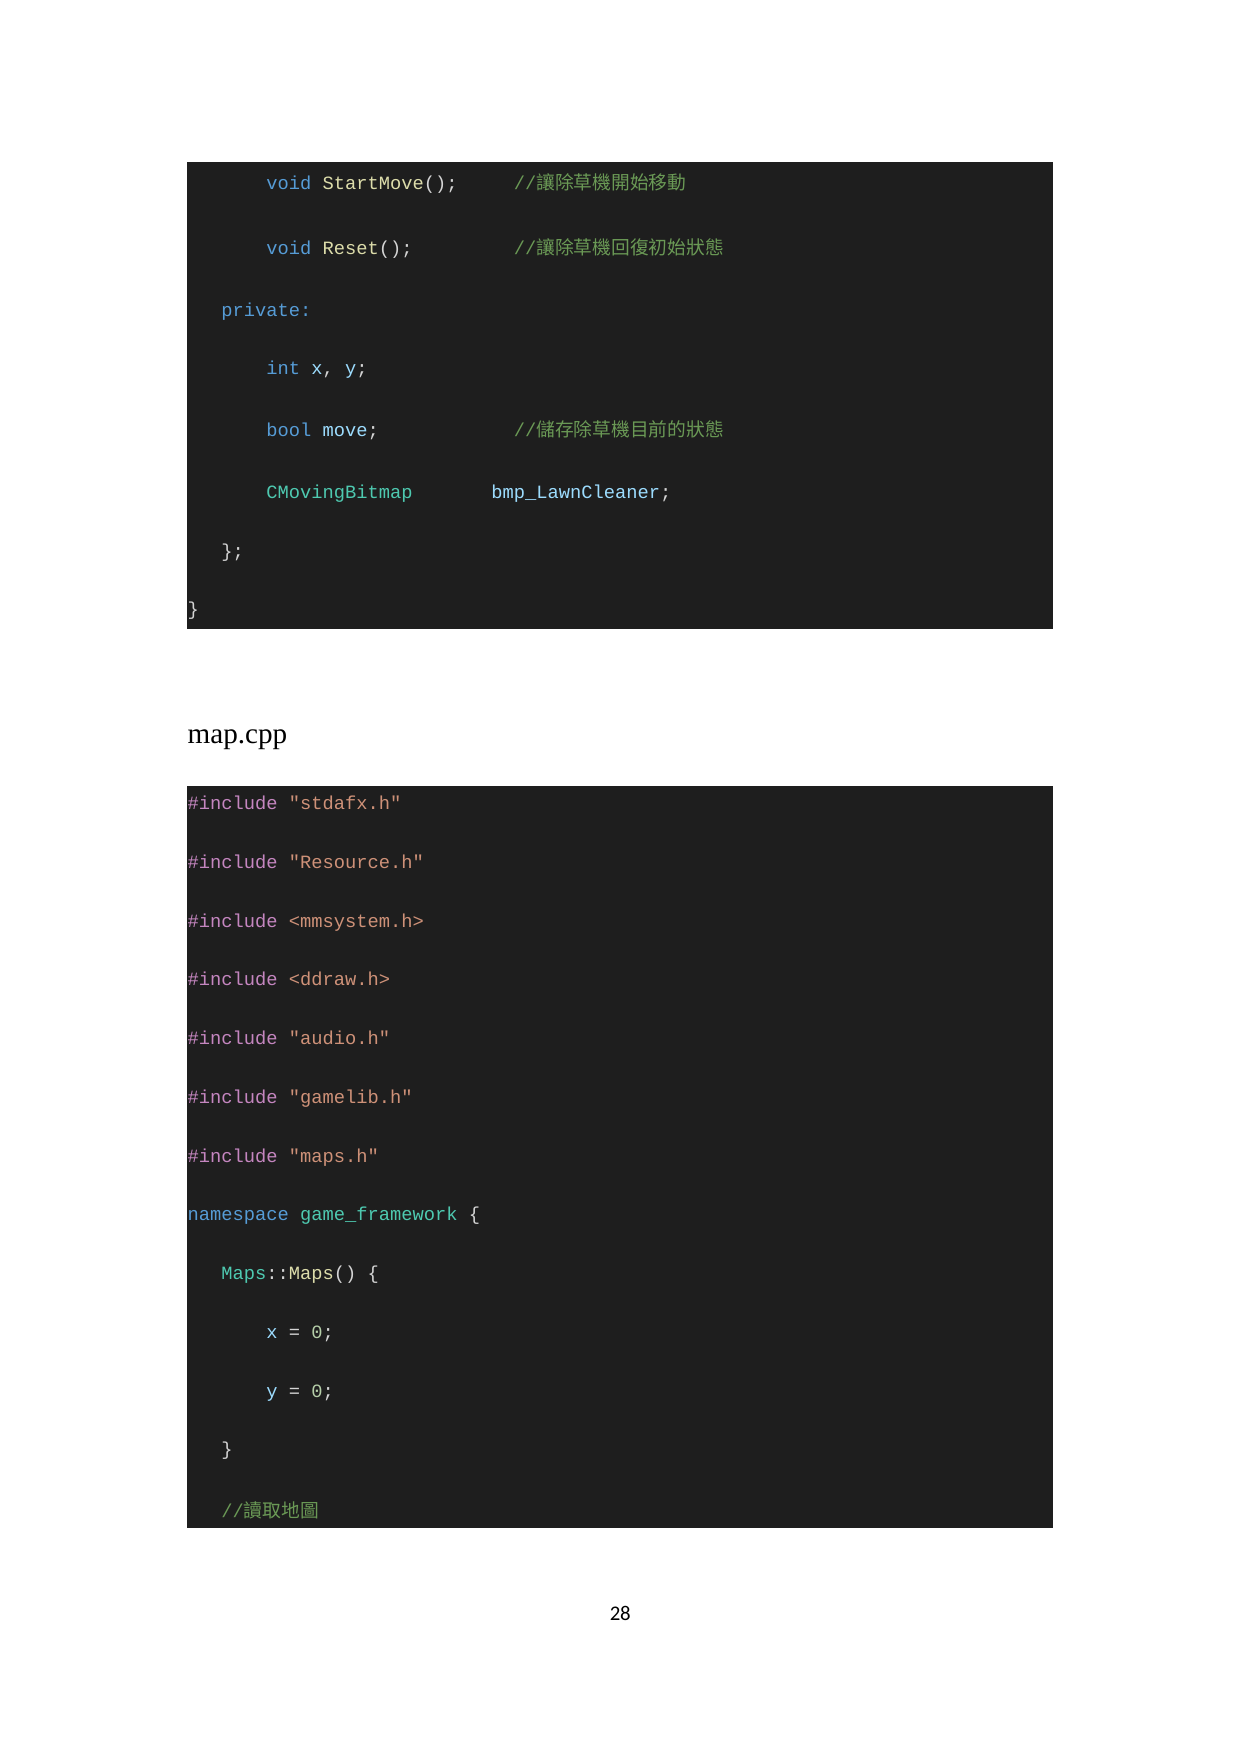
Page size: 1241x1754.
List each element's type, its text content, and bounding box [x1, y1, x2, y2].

text #include <mmsystem.h> [187, 903, 1053, 941]
text #include "gamelib.h" [187, 1079, 1053, 1117]
text private: [187, 292, 1053, 330]
text namespace game_framework { [187, 1197, 1053, 1234]
text y = 0; [187, 1373, 1053, 1411]
text }; [187, 533, 1053, 571]
text #include "maps.h" [187, 1138, 1053, 1176]
text #include <ddraw.h> [187, 962, 1053, 999]
text } [187, 592, 1053, 629]
text } [187, 1432, 1053, 1469]
text int x, y; [187, 351, 1053, 388]
text //讀取地圖 [187, 1491, 1053, 1528]
text CMovingBitmap bmp_LawnCleaner; [187, 474, 1053, 512]
text #include "audio.h" [187, 1021, 1053, 1058]
text Maps::Maps() { [187, 1256, 1053, 1293]
text void Reset(); //讓除草機回復初始狀態 [187, 227, 1053, 265]
text #include "Resource.h" [187, 844, 1053, 882]
text map.cpp [187, 715, 1053, 752]
text bool move; //儲存除草機目前的狀態 [187, 410, 1053, 447]
text #include "stdafx.h" [187, 786, 1053, 823]
text void StartMove(); //讓除草機開始移動 [187, 162, 1053, 200]
text x = 0; [187, 1314, 1053, 1352]
